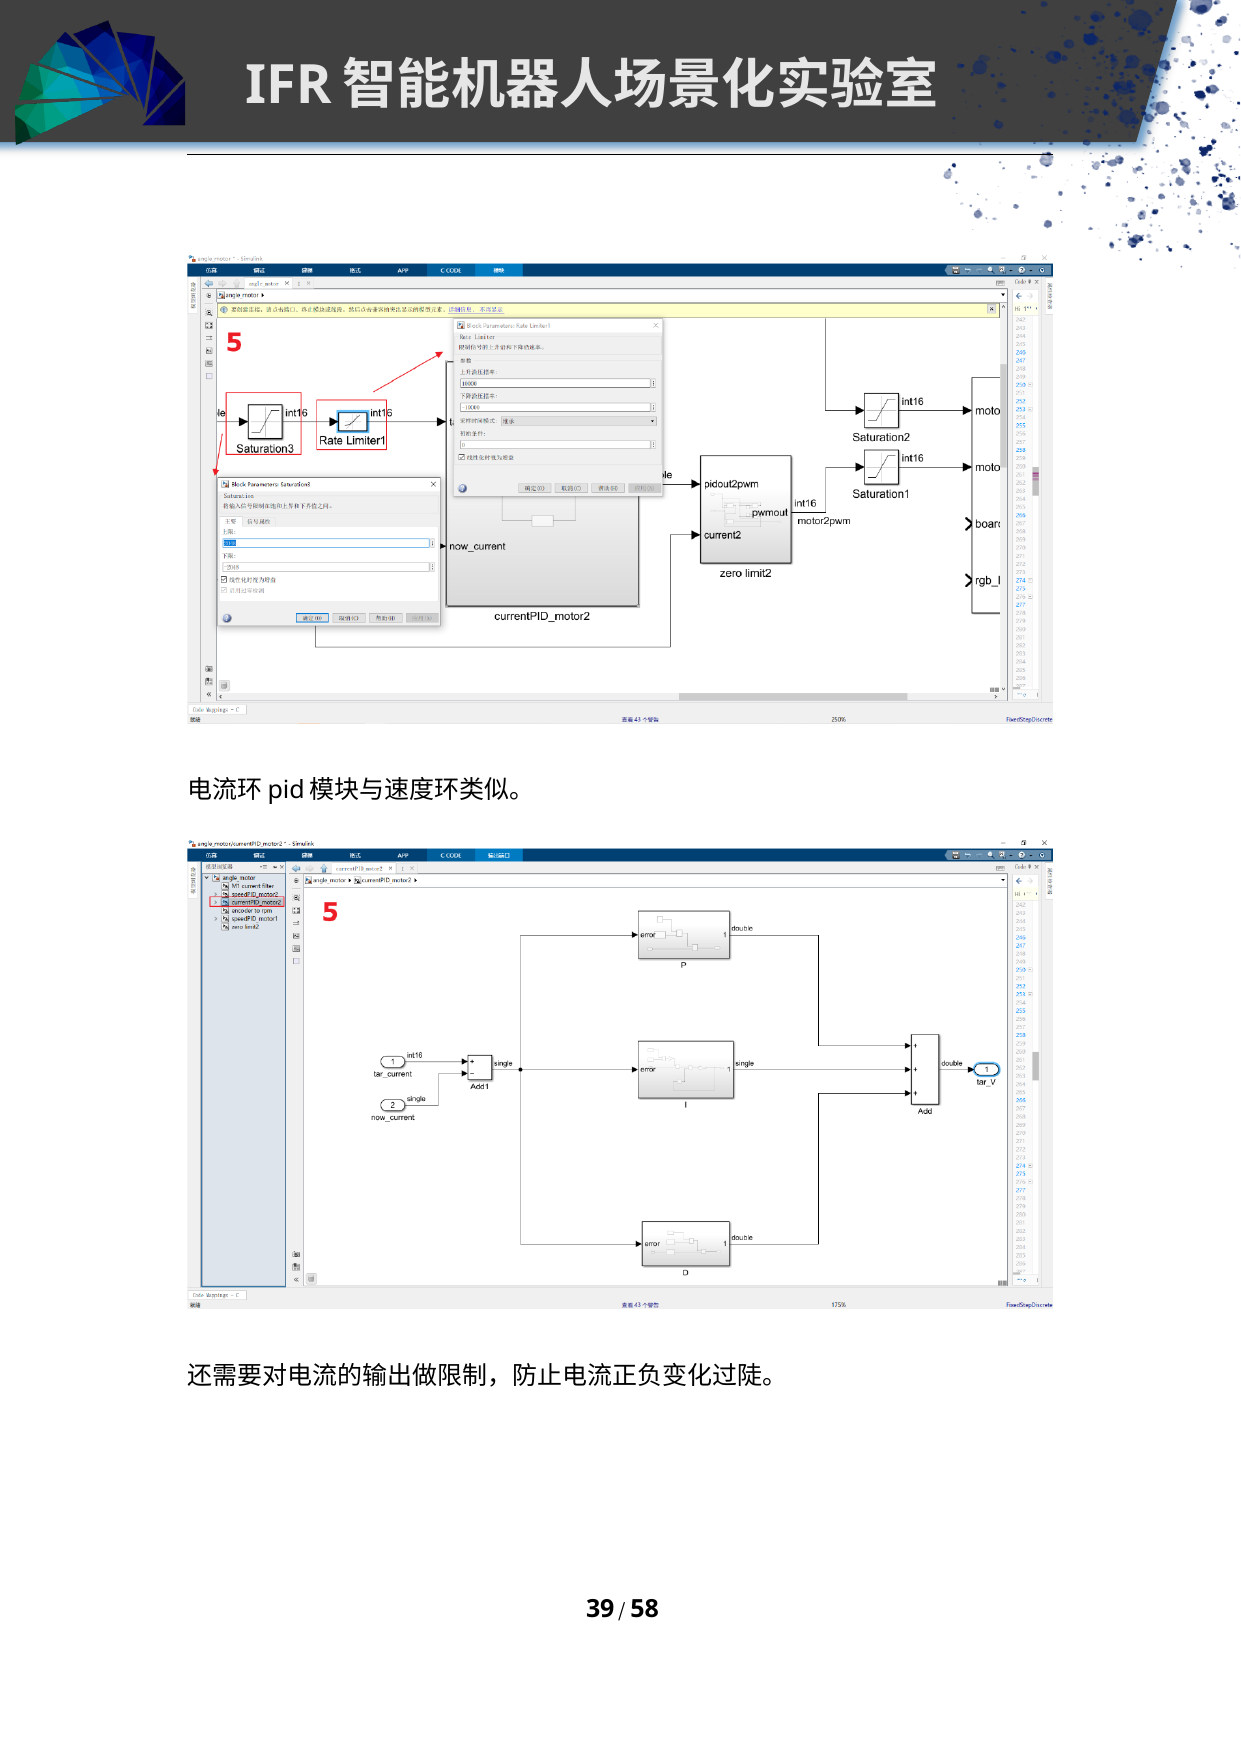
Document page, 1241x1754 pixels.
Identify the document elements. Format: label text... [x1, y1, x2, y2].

list 电流环pid模块与速度环类似。 [187, 756, 1053, 821]
picture [187, 0, 1241, 724]
list 还需要对电流的输出做限制，防止电流正负变化过陡。 [187, 1341, 1053, 1406]
picture [187, 838, 1053, 1309]
